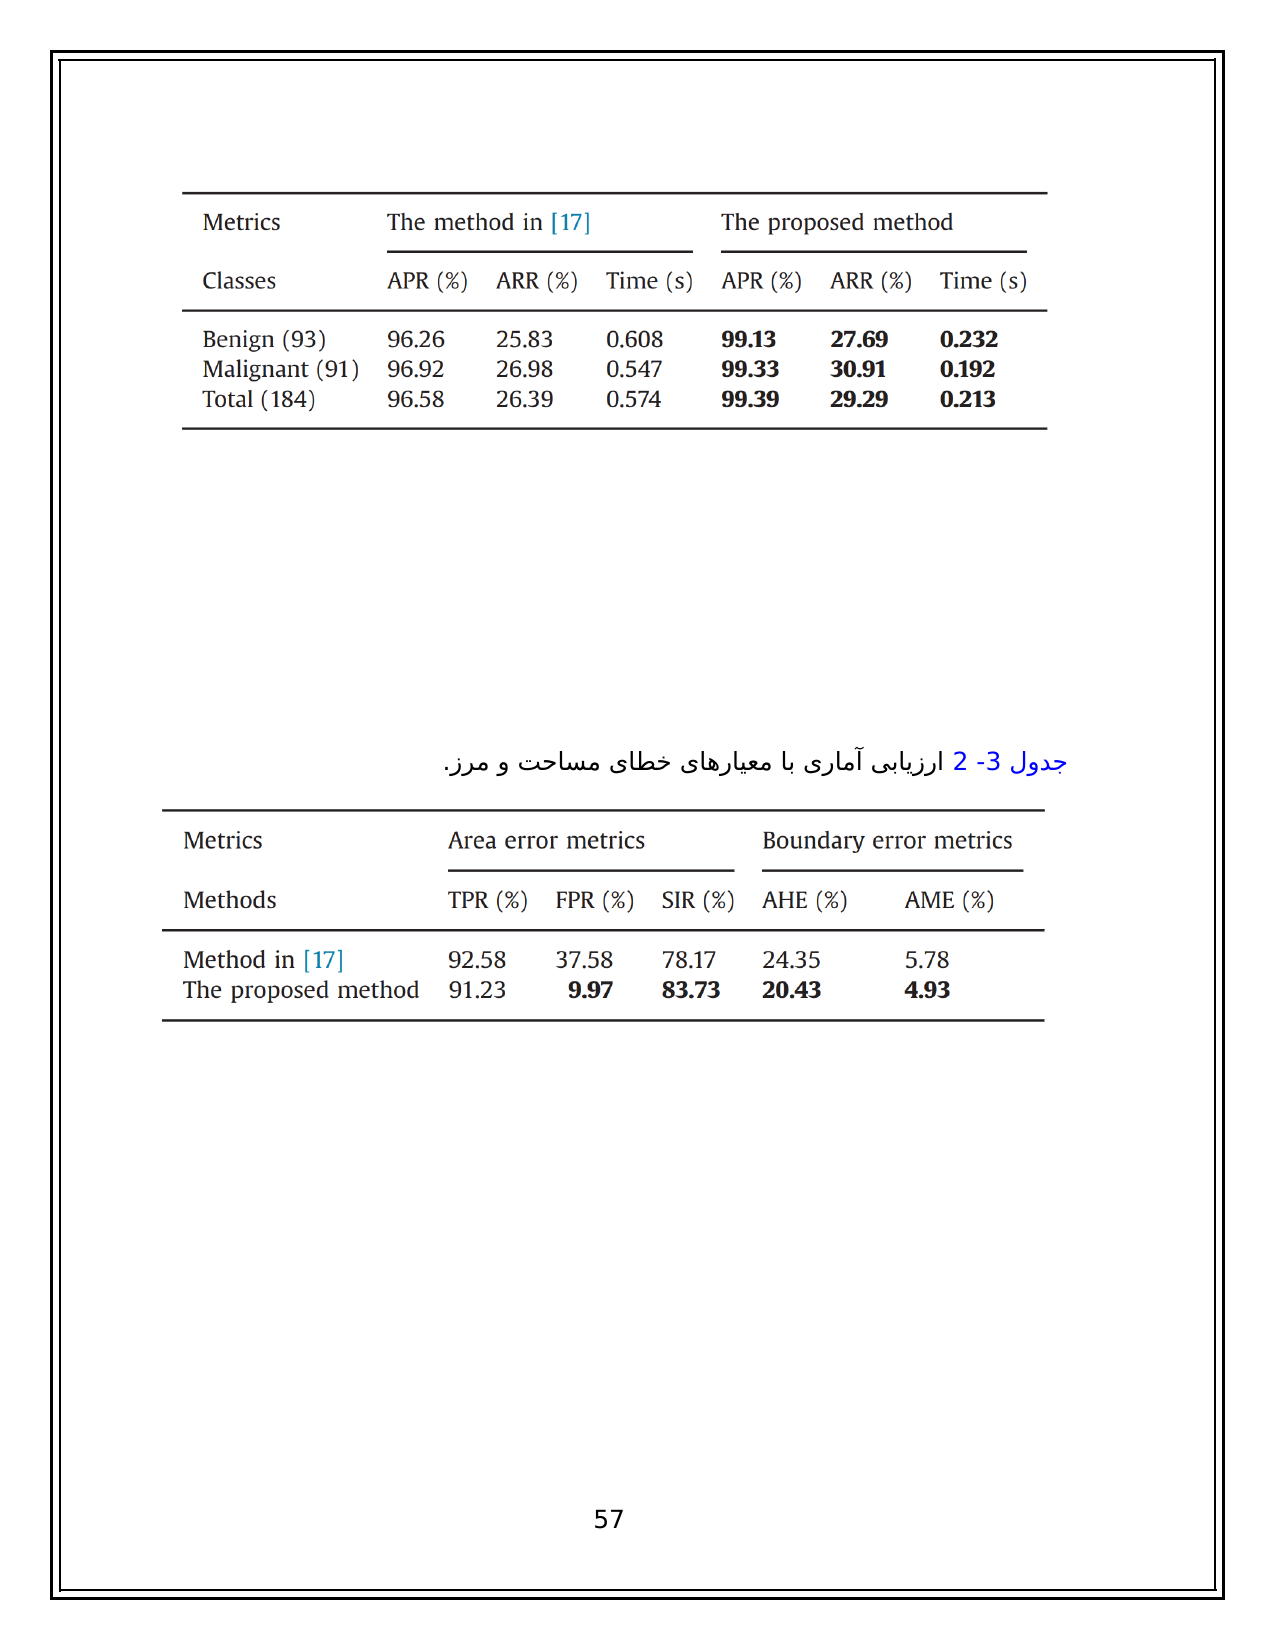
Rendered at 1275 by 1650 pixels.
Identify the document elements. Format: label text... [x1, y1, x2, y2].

picture [150, 177, 1068, 451]
picture [150, 804, 1068, 1038]
text جدول 3 - 2 ارزیابی آماری با معیارهای خطای مساحت و مرز. [150, 747, 1068, 776]
